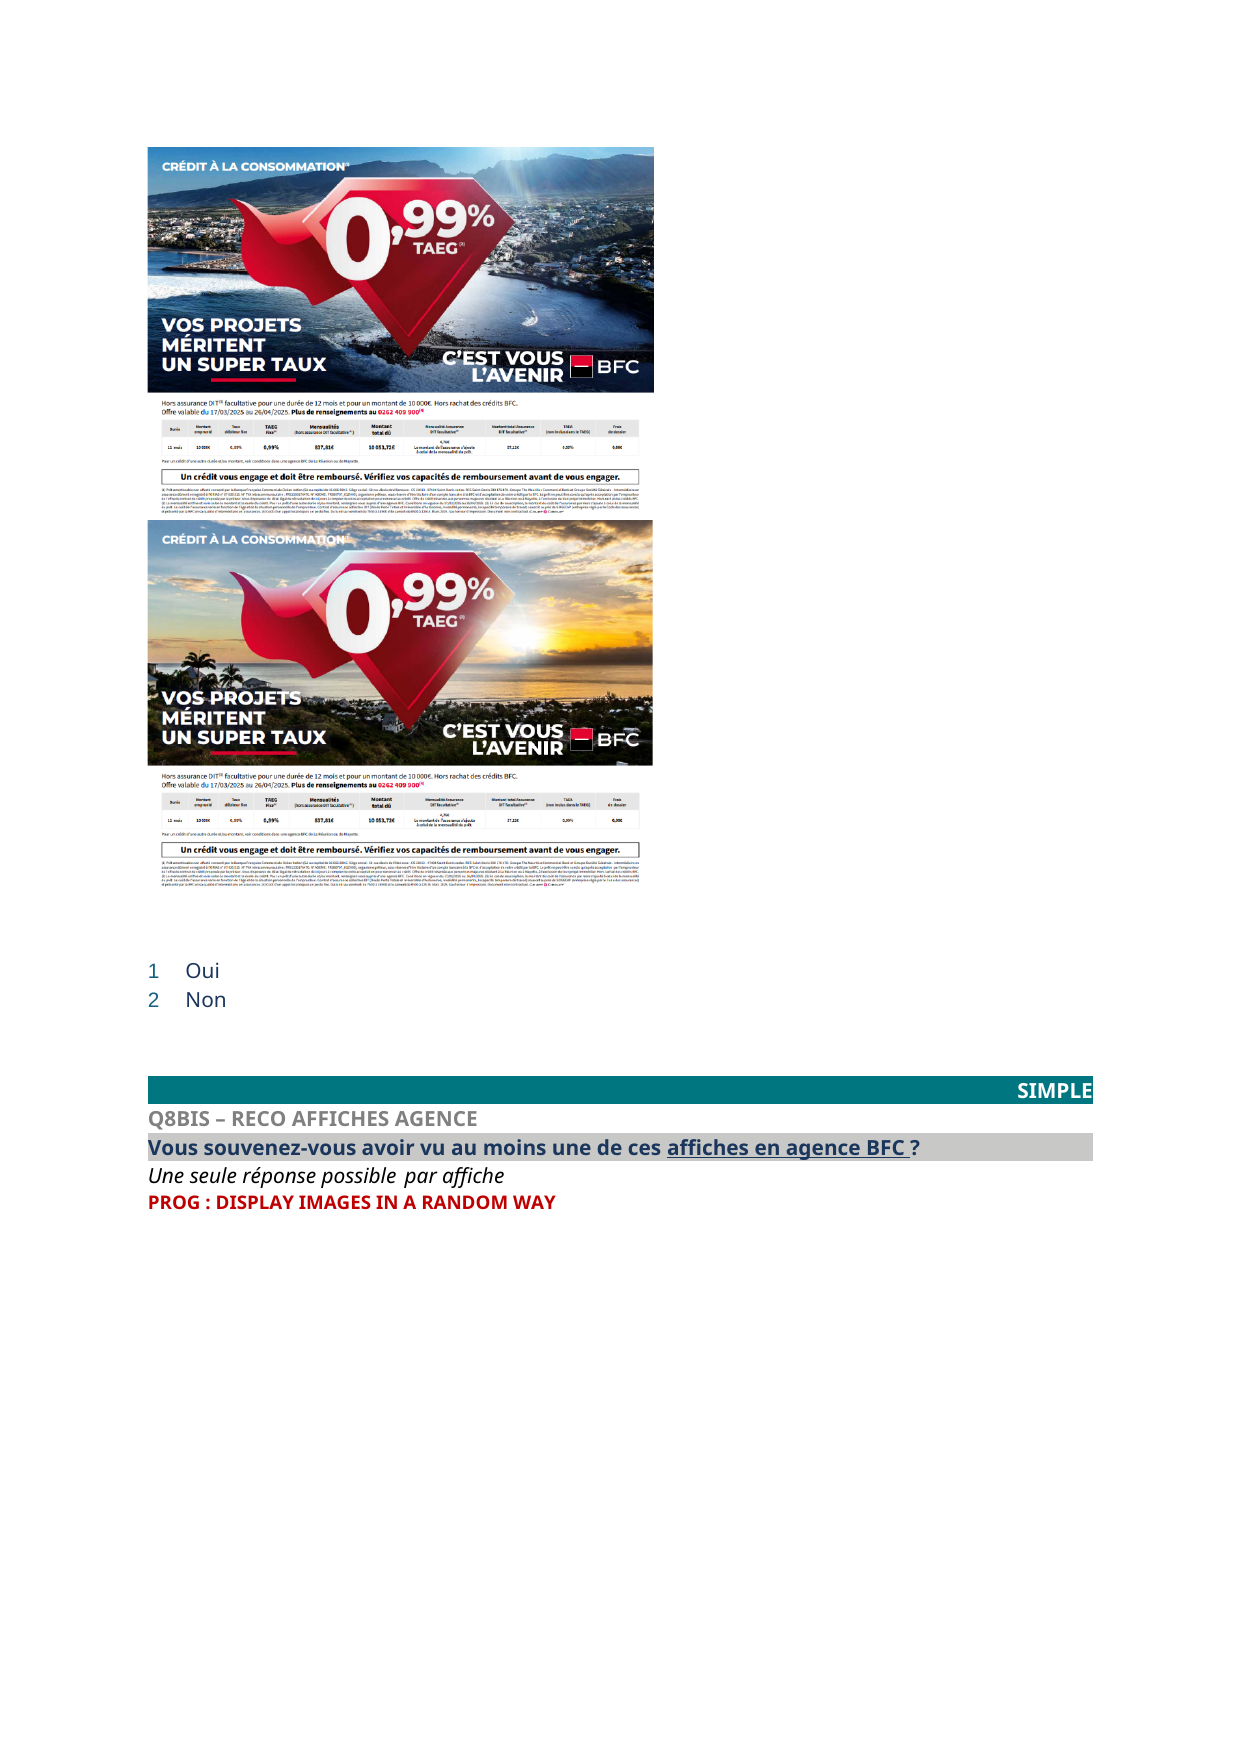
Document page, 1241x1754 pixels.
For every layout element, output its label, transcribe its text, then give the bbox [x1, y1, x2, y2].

picture [147, 147, 654, 894]
text PROG : display images in a random way [148, 1190, 1093, 1215]
list Non [148, 985, 1093, 1013]
text Vous souvenez-vous avoir vu au moins une de ces affiches en agence BFC ? [148, 1133, 1093, 1161]
text simple [148, 1076, 1093, 1104]
text q8BIS – reco AFFICHES agence [148, 1104, 1093, 1133]
list Oui [148, 957, 1093, 985]
text Une seule réponse possible par affiche [148, 1161, 1093, 1190]
